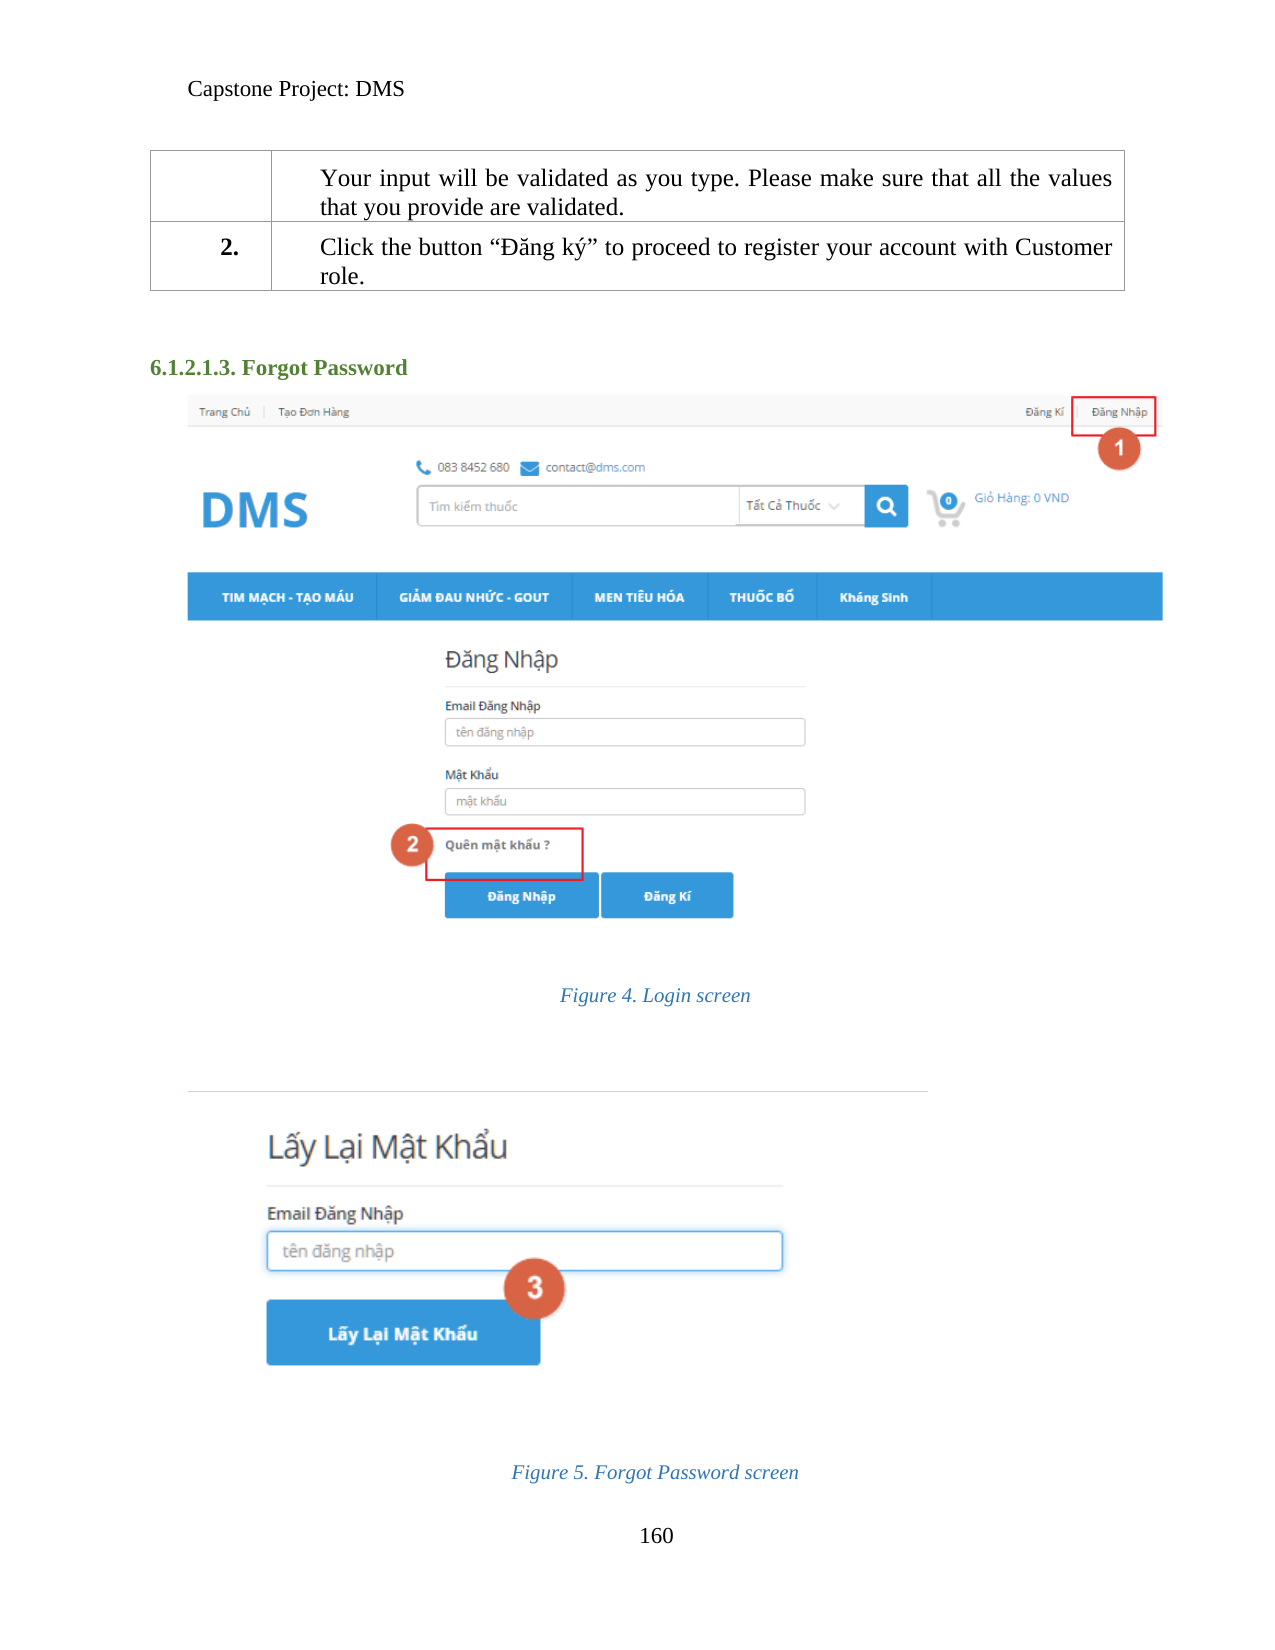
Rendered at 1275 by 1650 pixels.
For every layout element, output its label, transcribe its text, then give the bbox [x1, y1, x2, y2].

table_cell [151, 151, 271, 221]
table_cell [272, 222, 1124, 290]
subtitle Forgot Password [150, 354, 1125, 380]
picture [187, 395, 1163, 984]
picture [187, 1091, 929, 1444]
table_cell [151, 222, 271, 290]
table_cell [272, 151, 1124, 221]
